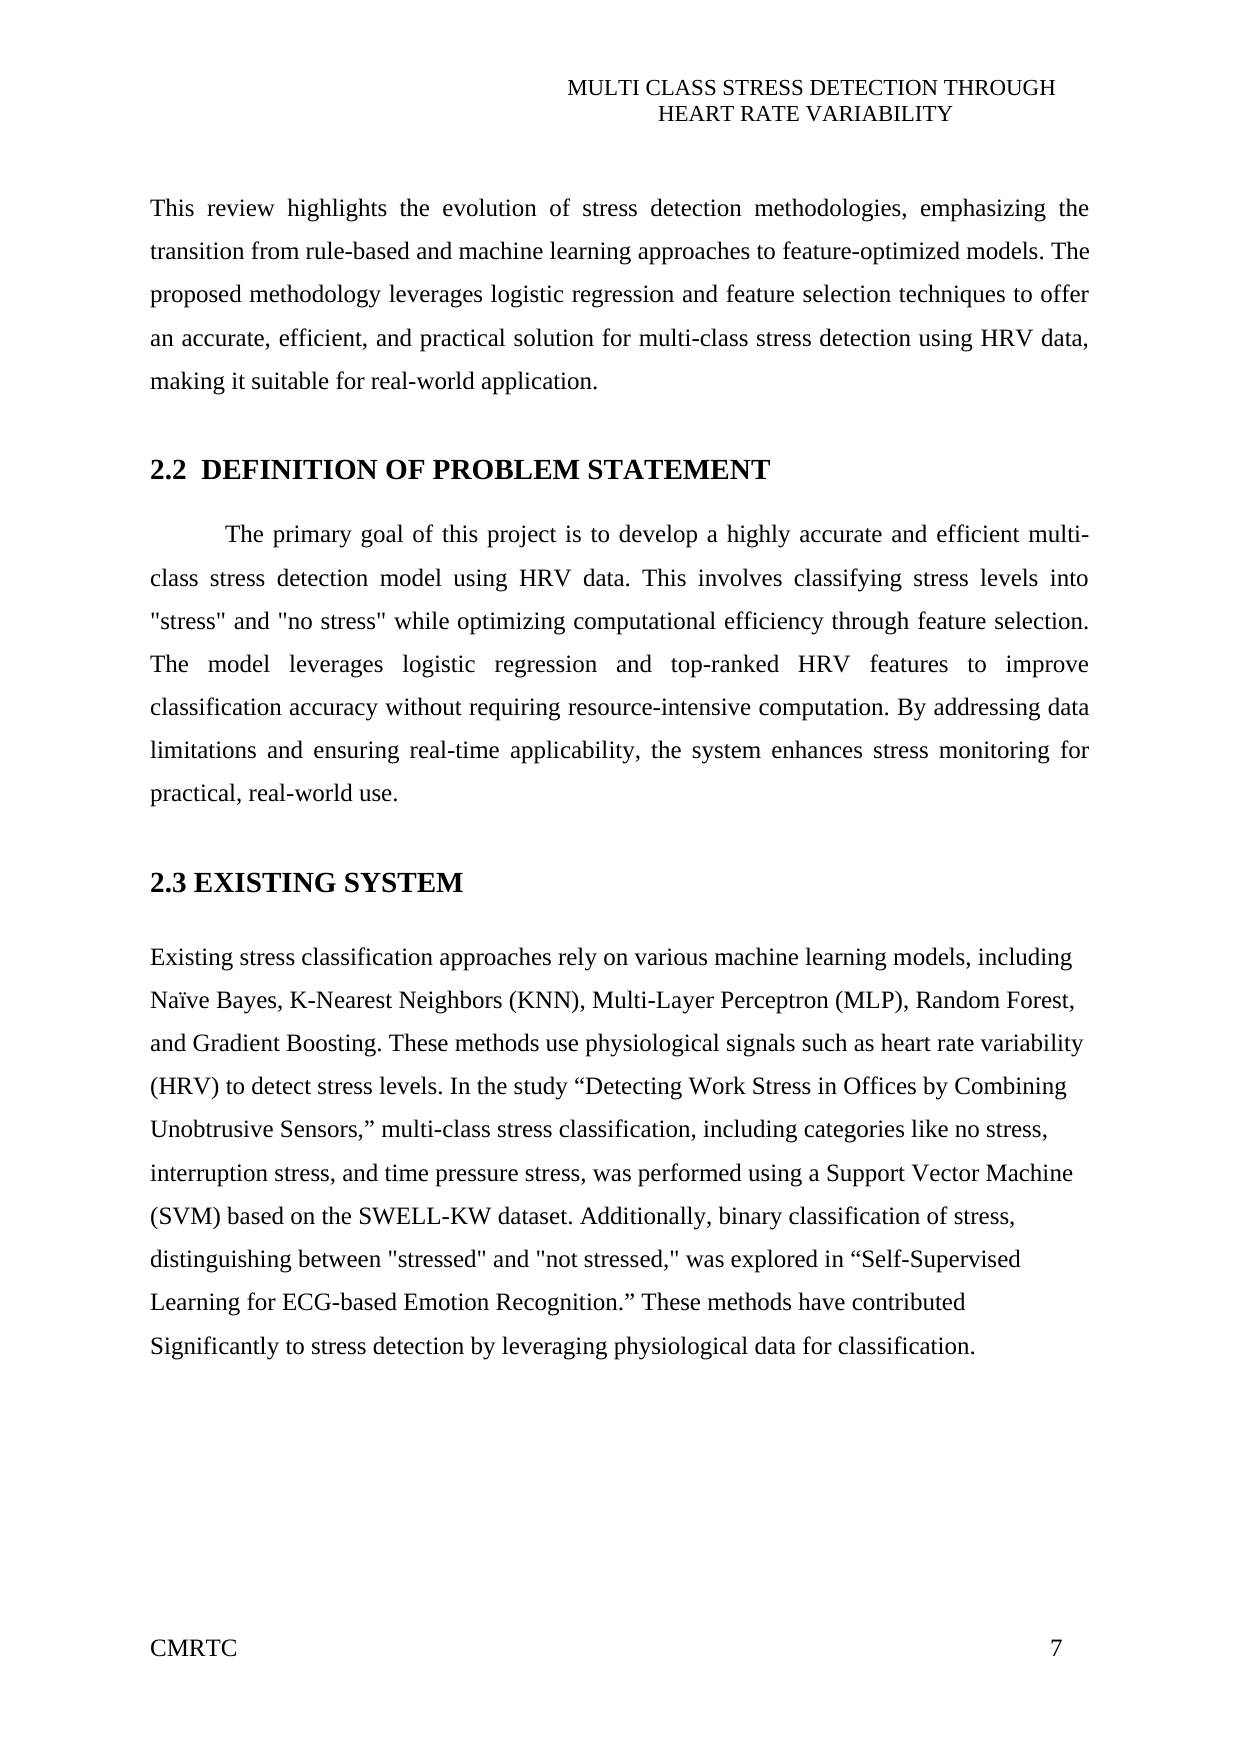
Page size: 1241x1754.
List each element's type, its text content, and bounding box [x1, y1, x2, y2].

subtitle (HRV) to detect stress levels. In the study “Detecting Work Stress in Offices by Combining [150, 1071, 1090, 1100]
subtitle 2.2 DEFINITION OF PROBLEM STATEMENT [150, 452, 1090, 486]
text This review highlights the evolution of stress detection methodologies, emphasizing the transition from rule-based and machine learning approaches to feature-optimized models. The proposed methodology leverages logistic regression and feature selection techniques to offer an accurate, efficient, and practical solution for multi-class stress detection using HRV data, making it suitable for real-world application. [150, 193, 1090, 394]
subtitle Learning for ECG-based Emotion Recognition.” These methods have contributed [150, 1287, 1090, 1316]
subtitle and Gradient Boosting. These methods use physiological signals such as heart rate variability [150, 1028, 1090, 1057]
subtitle (SVM) based on the SWELL-KW dataset. Additionally, binary classification of stress, [150, 1201, 1090, 1230]
subtitle Naïve Bayes, K-Nearest Neighbors (KNN), Multi-Layer Perceptron (MLP), Random Forest, [150, 985, 1090, 1014]
subtitle 2.3 EXISTING SYSTEM [150, 865, 1090, 898]
subtitle interruption stress, and time pressure stress, was performed using a Support Vector Machine [150, 1158, 1090, 1187]
subtitle Unobtrusive Sensors,” multi-class stress classification, including categories like no stress, [150, 1114, 1090, 1143]
subtitle Existing stress classification approaches rely on various machine learning models, including [150, 942, 1090, 970]
subtitle distinguishing between "stressed" and "not stressed," was explored in “Self-Supervised [150, 1244, 1090, 1273]
text The primary goal of this project is to develop a highly accurate and efficient multi-class stress detection model using HRV data. This involves classifying stress levels into "stress" and "no stress" while optimizing computational efficiency through feature selection. The model leverages logistic regression and top-ranked HRV features to improve classification accuracy without requiring resource-intensive computation. By addressing data limitations and ensuring real-time applicability, the system enhances stress monitoring for practical, real-world use. [150, 519, 1090, 807]
subtitle Significantly to stress detection by leveraging physiological data for classification. [150, 1331, 1090, 1359]
